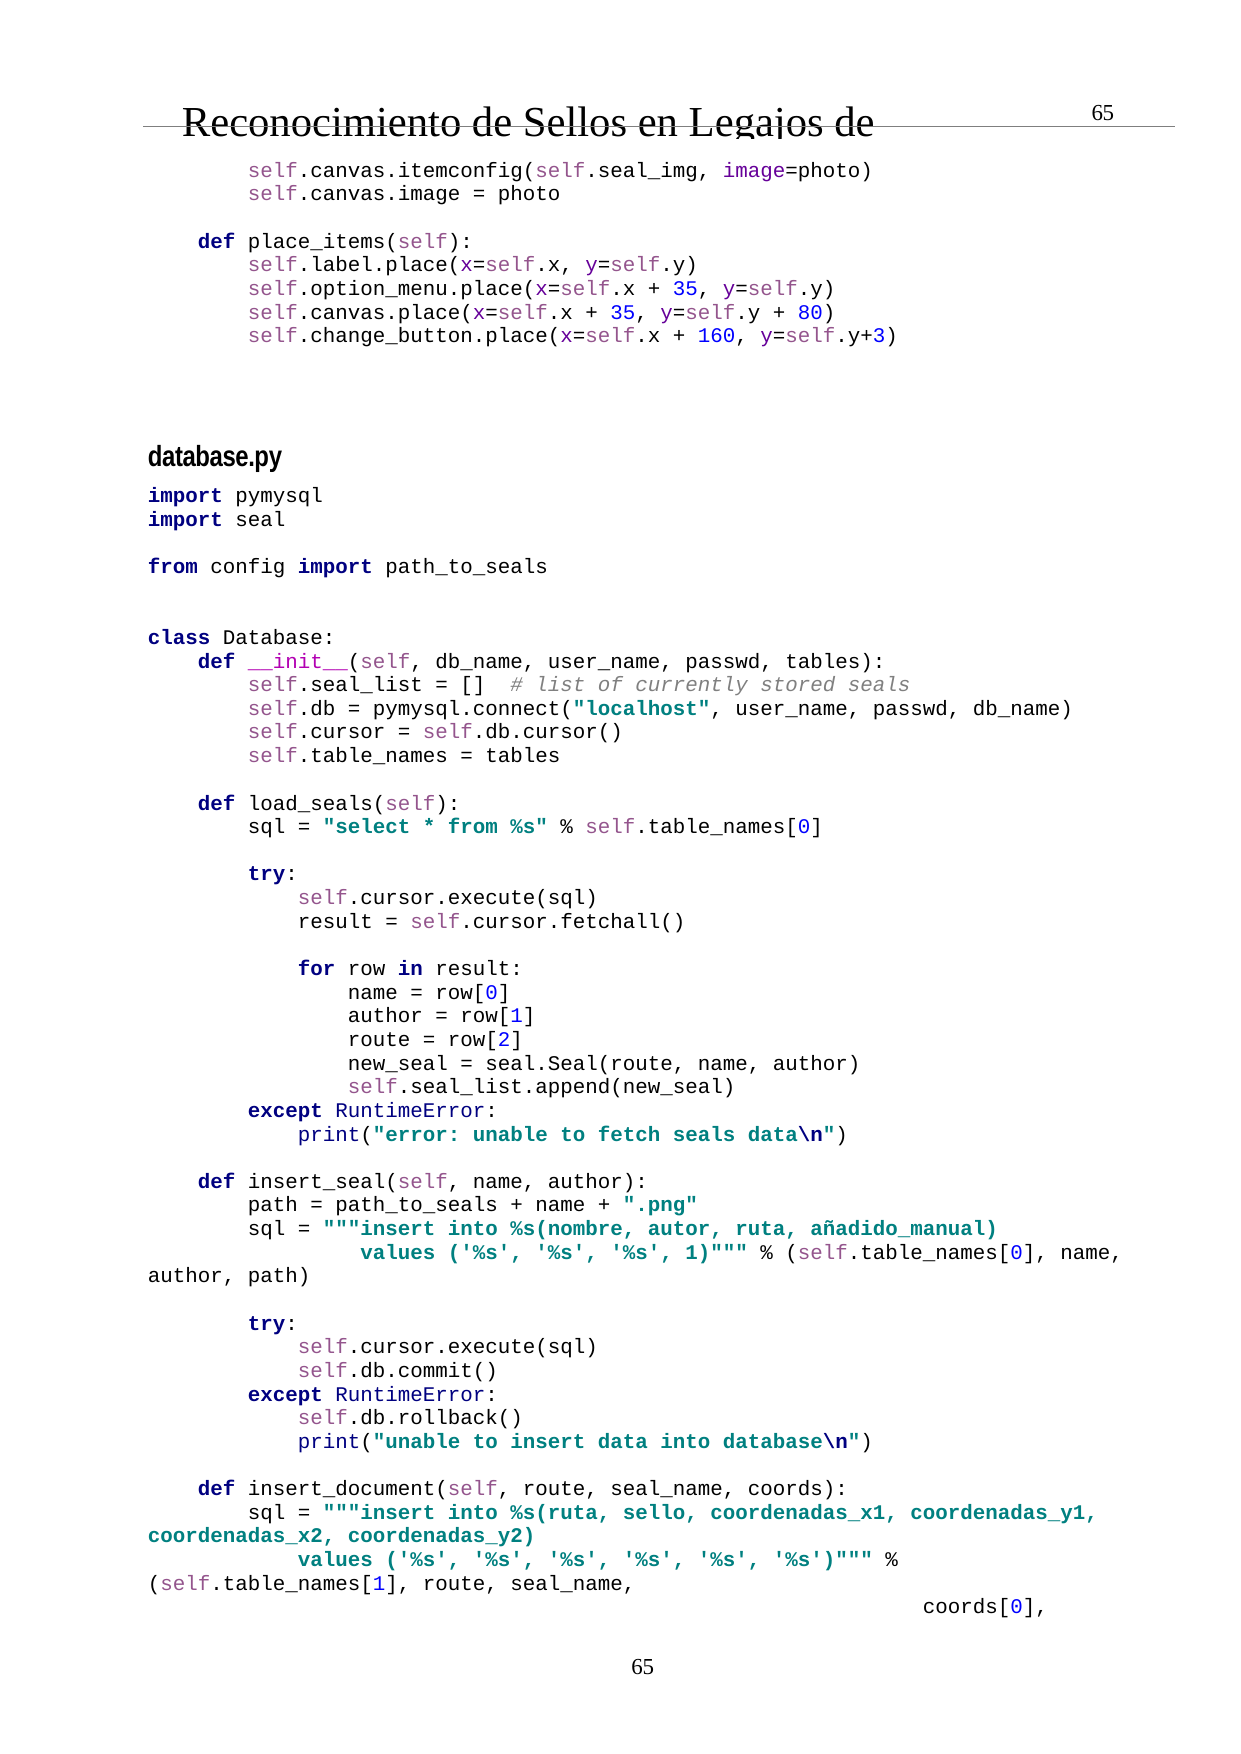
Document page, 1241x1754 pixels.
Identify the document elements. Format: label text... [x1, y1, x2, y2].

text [148, 485, 1138, 1620]
text database.py [148, 439, 1138, 473]
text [148, 160, 1138, 349]
